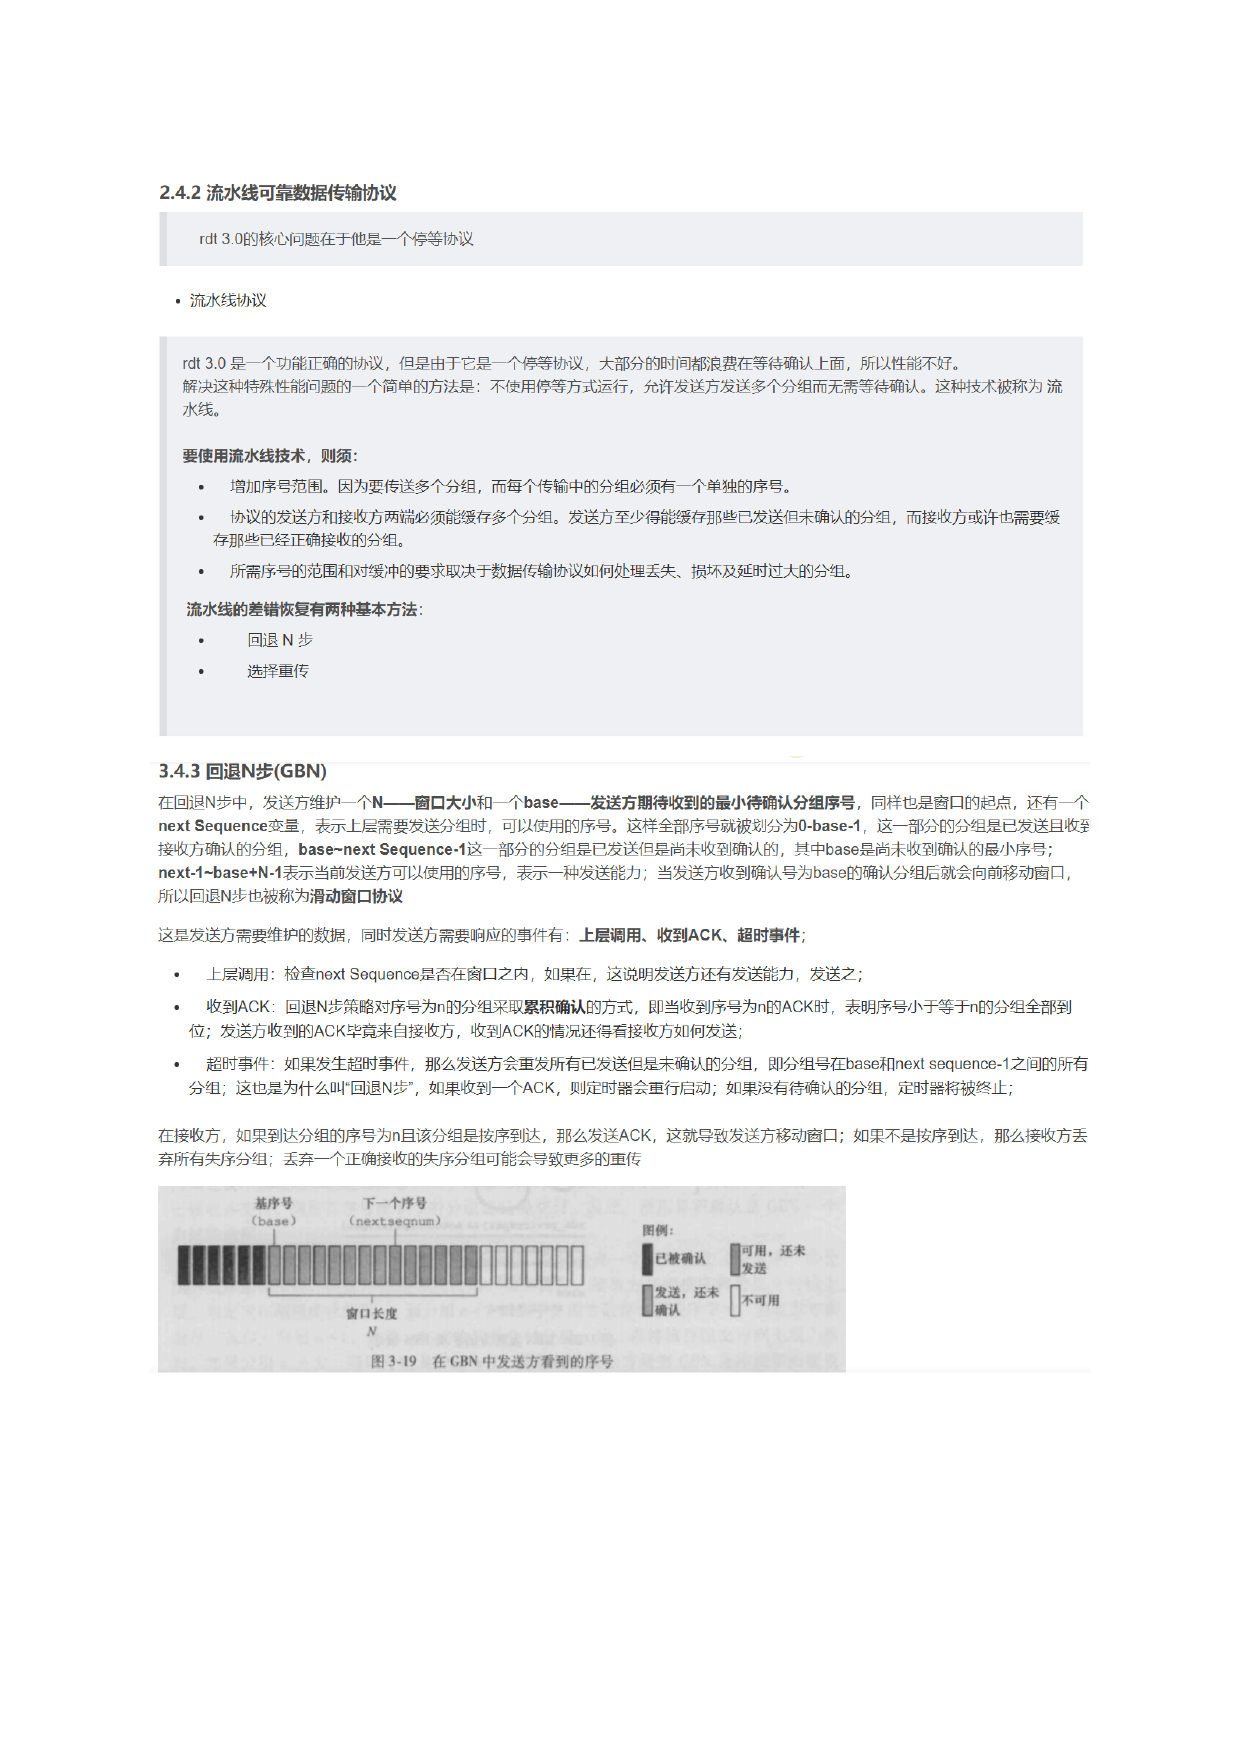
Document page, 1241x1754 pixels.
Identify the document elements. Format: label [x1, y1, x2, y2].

picture [150, 177, 1091, 738]
picture [150, 756, 1091, 1373]
